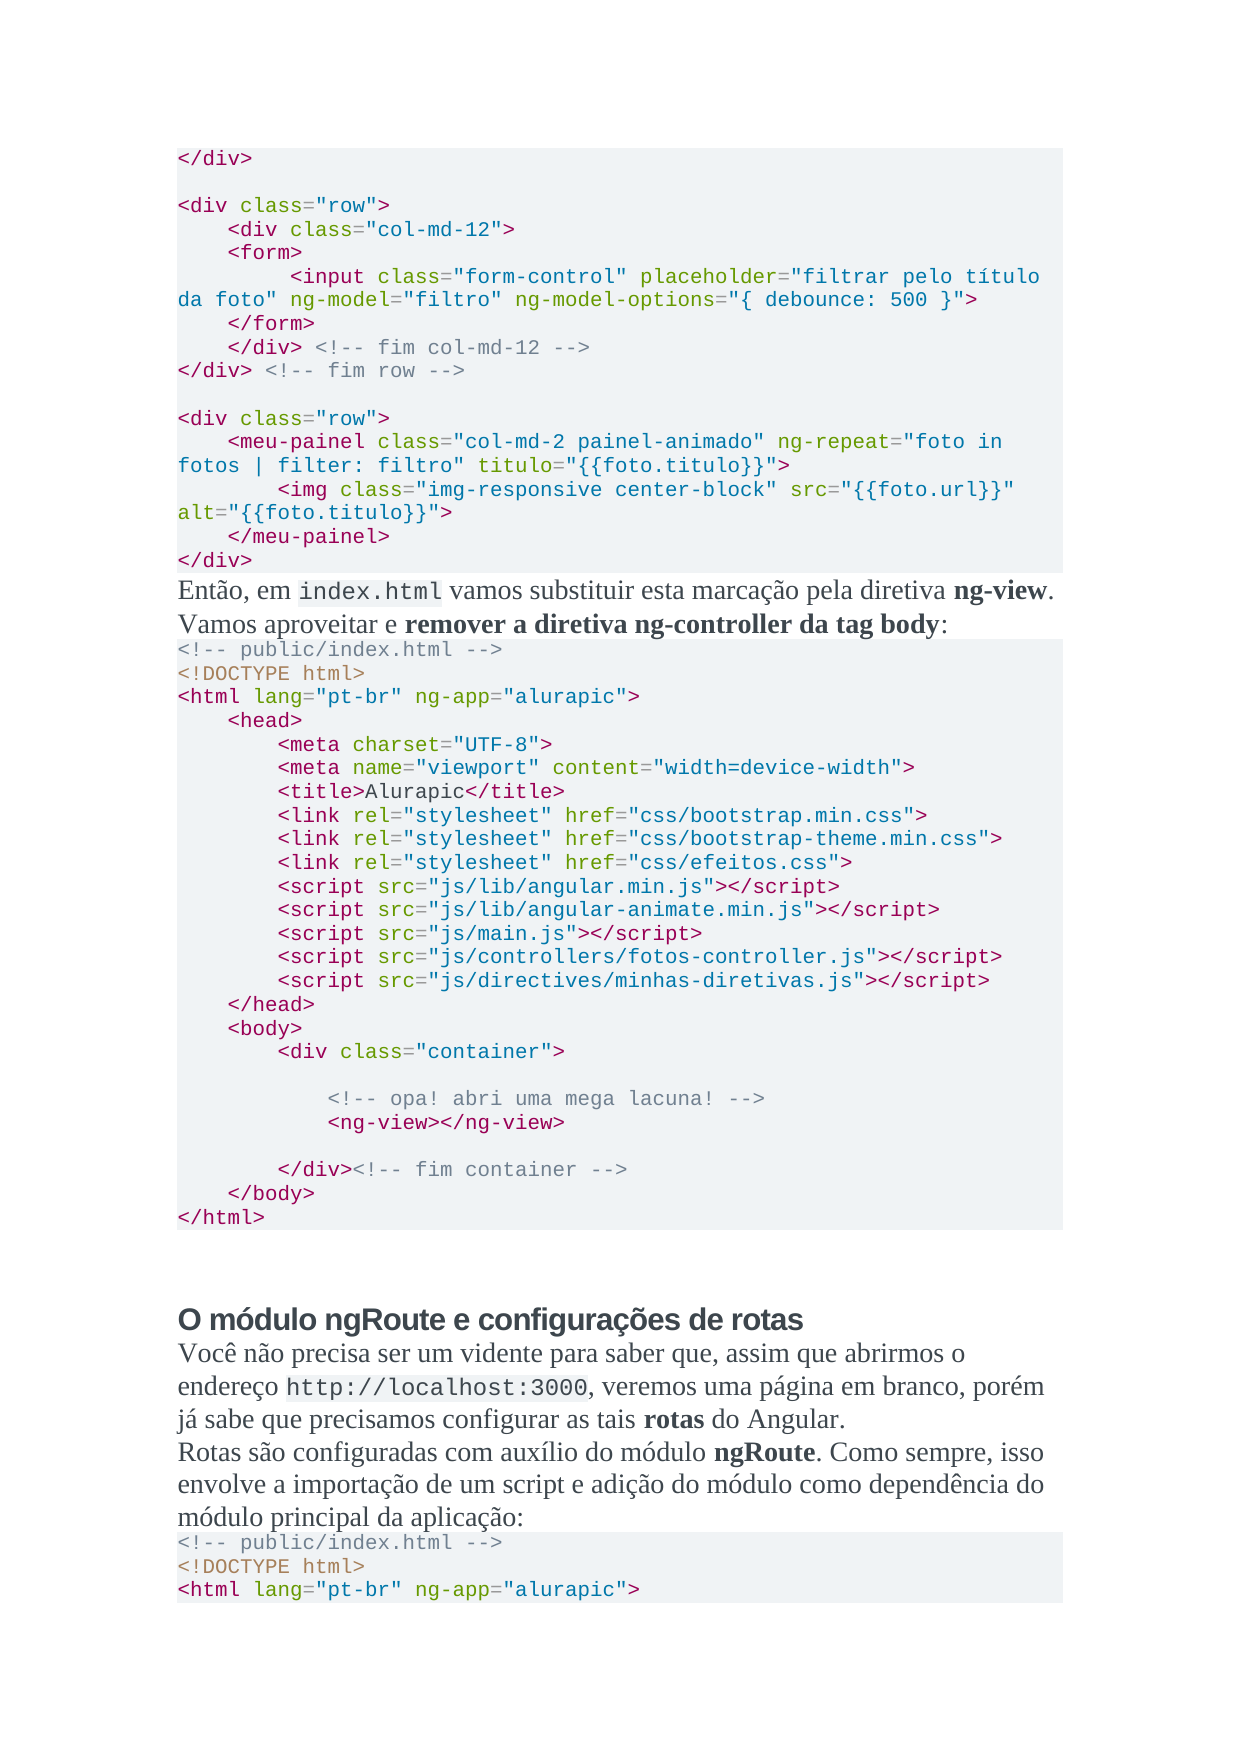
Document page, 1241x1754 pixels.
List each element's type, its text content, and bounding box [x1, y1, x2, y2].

text <div class="container"> [177, 1041, 1063, 1065]
text </div> <!-- fim col-md-12 --> [177, 337, 1063, 360]
text </meu-painel> [177, 526, 1063, 549]
text </head> [177, 994, 1063, 1017]
text <div class="row"> [177, 408, 1063, 431]
text <script src="js/main.js"></script> [177, 923, 1063, 947]
text <div class="col-md-12"> [177, 218, 1063, 242]
text <script src="js/controllers/fotos-controller.js"></script> [177, 947, 1063, 970]
text </div> <!-- fim row --> [177, 360, 1063, 384]
text </body> [177, 1183, 1063, 1207]
text </form> [177, 313, 1063, 337]
text Então, em index.html vamos substituir esta marcação pela diretiva ng-view. Vamos aproveitar e remover a diretiva ng-controller da tag body: [177, 573, 1063, 639]
text Você não precisa ser um vidente para saber que, assim que abrirmos o endereço http://localhost:3000, veremos uma página em branco, porém já sabe que precisamos configurar as tais rotas do Angular. [177, 1337, 1063, 1435]
text <form> [177, 242, 1063, 266]
text <body> [177, 1017, 1063, 1041]
text <html lang="pt-br" ng-app="alurapic"> [177, 1579, 1063, 1603]
text <link rel="stylesheet" href="css/bootstrap.min.css"> [177, 805, 1063, 828]
text <script src="js/directives/minhas-diretivas.js"></script> [177, 970, 1063, 994]
text <html lang="pt-br" ng-app="alurapic"> [177, 686, 1063, 710]
text <div class="row"> [177, 195, 1063, 218]
text </div> [177, 148, 1063, 171]
text <link rel="stylesheet" href="css/bootstrap-theme.min.css"> [177, 828, 1063, 852]
text </html> [177, 1207, 1063, 1230]
text <head> [177, 710, 1063, 734]
text <ng-view></ng-view> [177, 1112, 1063, 1136]
text <meta charset="UTF-8"> [177, 734, 1063, 757]
text </div> [177, 549, 1063, 573]
text <meta name="viewport" content="width=device-width"> [177, 757, 1063, 781]
text </div><!-- fim container --> [177, 1159, 1063, 1183]
text <link rel="stylesheet" href="css/efeitos.css"> [177, 852, 1063, 876]
text <!-- opa! abri uma mega lacuna! --> [177, 1088, 1063, 1112]
text <!-- public/index.html --> [177, 639, 1063, 663]
text <!-- public/index.html --> [177, 1532, 1063, 1556]
text <script src="js/lib/angular.min.js"></script> [177, 876, 1063, 899]
text O módulo ngRoute e configurações de rotas [177, 1301, 1063, 1337]
text <script src="js/lib/angular-animate.min.js"></script> [177, 899, 1063, 923]
text <title>Alurapic</title> [177, 781, 1063, 805]
text <!DOCTYPE html> [177, 1556, 1063, 1579]
text Rotas são configuradas com auxílio do módulo ngRoute. Como sempre, isso envolve a importação de um script e adição do módulo como dependência do módulo principal da aplicação: [177, 1435, 1063, 1532]
text <img class="img-responsive center-block" src="{{foto.url}}" alt="{{foto.titulo}}"> [177, 479, 1063, 526]
text <!DOCTYPE html> [177, 663, 1063, 686]
text <input class="form-control" placeholder="filtrar pelo título da foto" ng-model="filtro" ng-model-options="{ debounce: 500 }"> [177, 266, 1063, 313]
text <meu-painel class="col-md-2 painel-animado" ng-repeat="foto in fotos | filter: filtro" titulo="{{foto.titulo}}"> [177, 431, 1063, 479]
